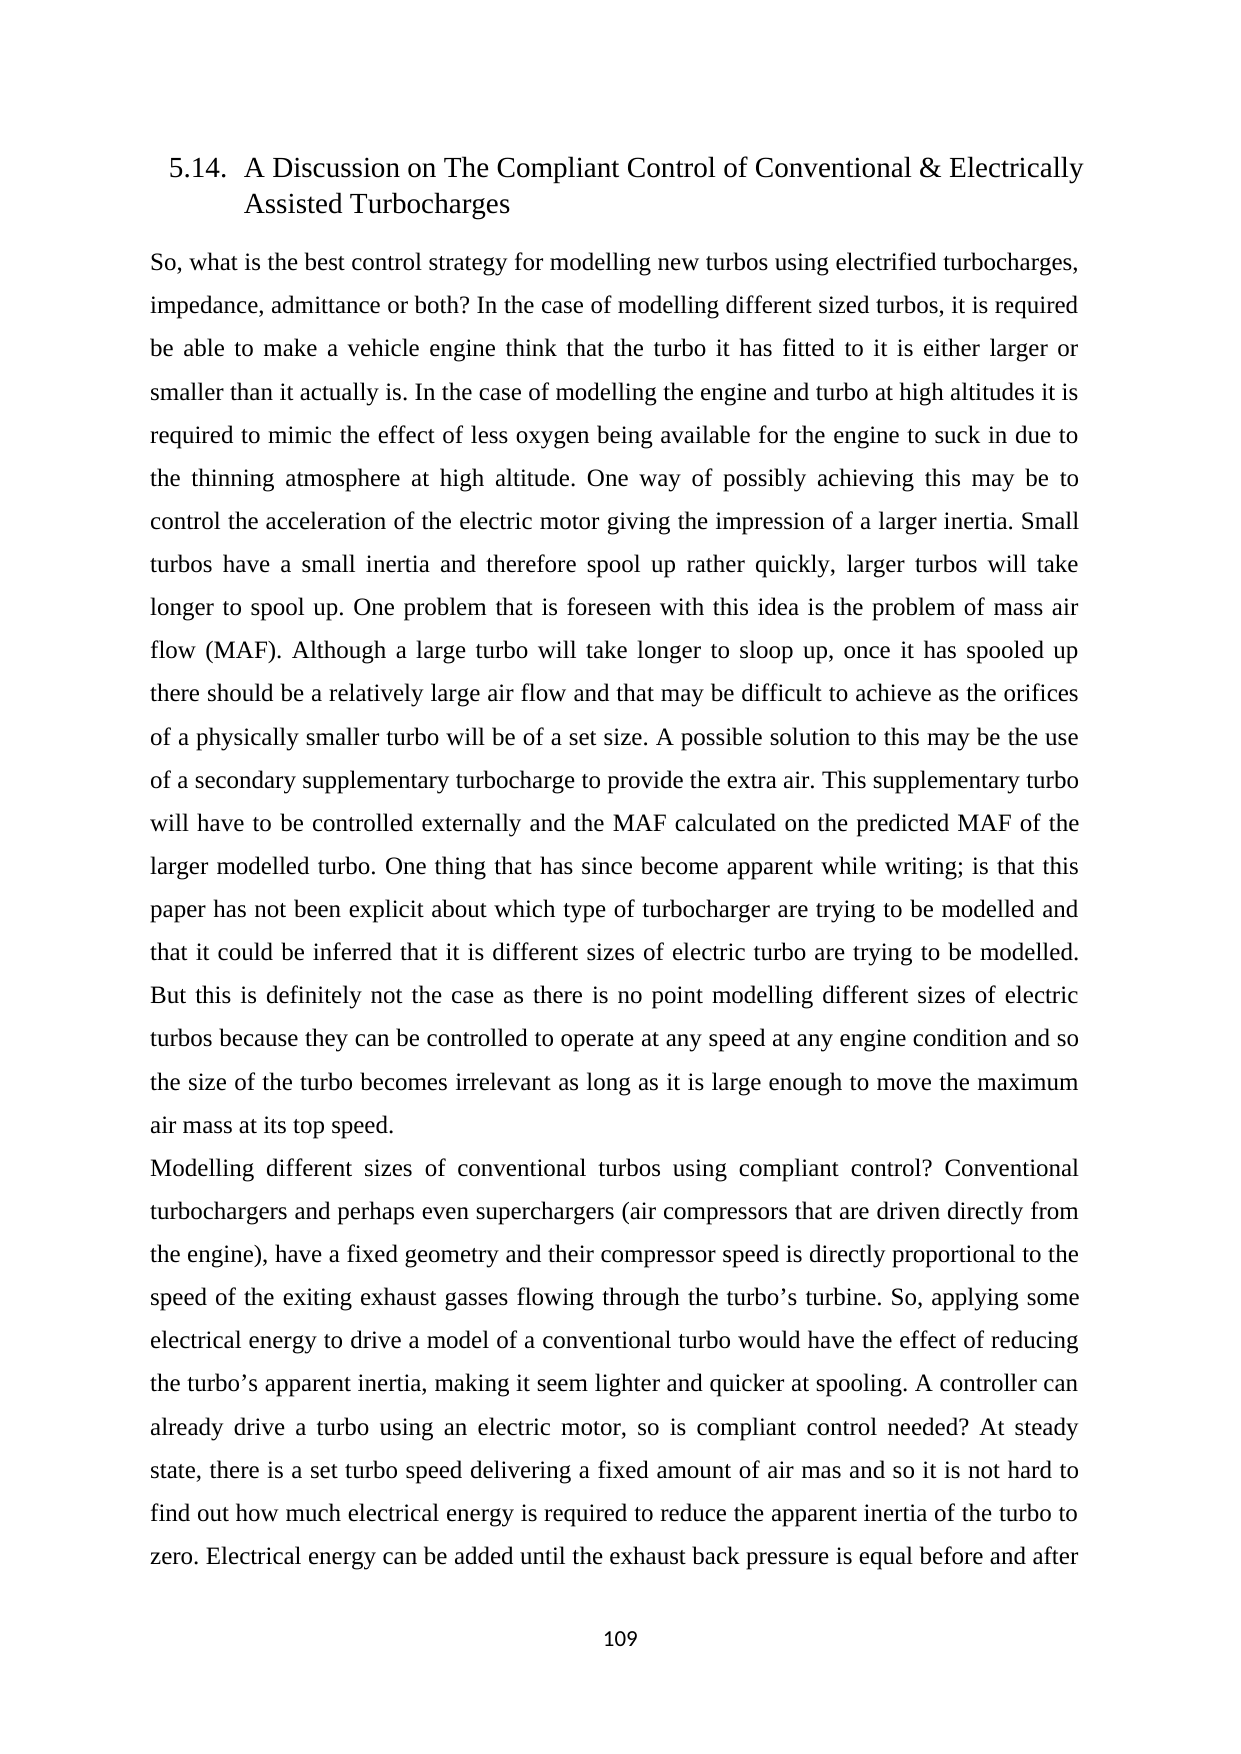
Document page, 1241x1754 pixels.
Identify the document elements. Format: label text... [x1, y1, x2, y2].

subtitle A Discussion on The Compliant Control of Conventional & Electrically Assisted Turbocharges [169, 150, 1090, 220]
text So, what is the best control strategy for modelling new turbos using electrified turbocharges, impedance, admittance or both? In the case of modelling different sized turbos, it is required be able to make a vehicle engine think that the turbo it has fitted to it is either larger or smaller than it actually is. In the case of modelling the engine and turbo at high altitudes it is required to mimic the effect of less oxygen being available for the engine to suck in due to the thinning atmosphere at high altitude. One way of possibly achieving this may be to control the acceleration of the electric motor giving the impression of a larger inertia. Small turbos have a small inertia and therefore spool up rather quickly, larger turbos will take longer to spool up. One problem that is foreseen with this idea is the problem of mass air flow (MAF). Although a large turbo will take longer to sloop up, once it has spooled up there should be a relatively large air flow and that may be difficult to achieve as the orifices of a physically smaller turbo will be of a set size. A possible solution to this may be the use of a secondary supplementary turbocharge to provide the extra air. This supplementary turbo will have to be controlled externally and the MAF calculated on the predicted MAF of the larger modelled turbo. One thing that has since become apparent while writing; is that this paper has not been explicit about which type of turbocharger are trying to be modelled and that it could be inferred that it is different sizes of electric turbo are trying to be modelled. But this is definitely not the case as there is no point modelling different sizes of electric turbos because they can be controlled to operate at any speed at any engine condition and so the size of the turbo becomes irrelevant as long as it is large enough to move the maximum air mass at its top speed. [150, 247, 1080, 1138]
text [150, 1153, 1080, 1570]
